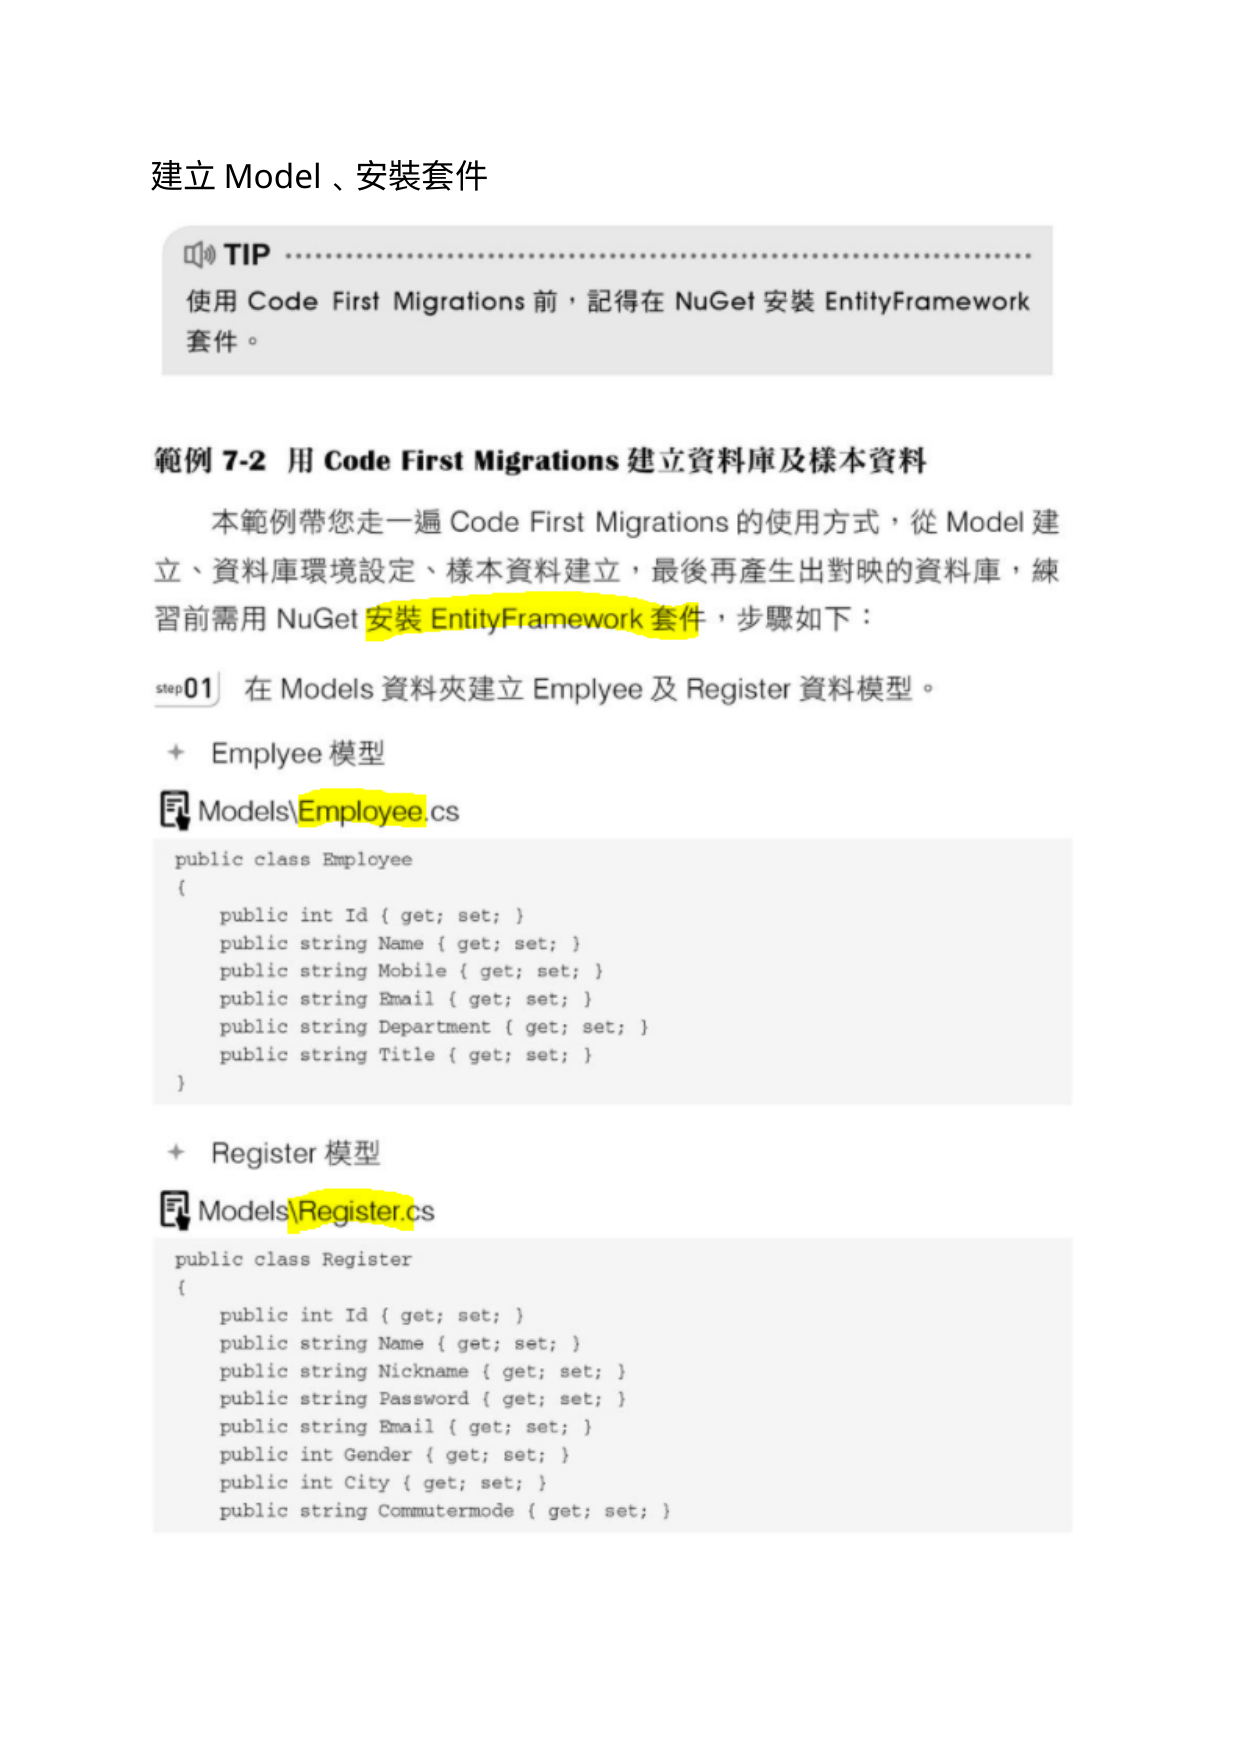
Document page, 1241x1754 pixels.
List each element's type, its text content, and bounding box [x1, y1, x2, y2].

picture [150, 211, 1074, 1536]
subtitle 建立Model﹑安裝套件 [150, 150, 1090, 198]
